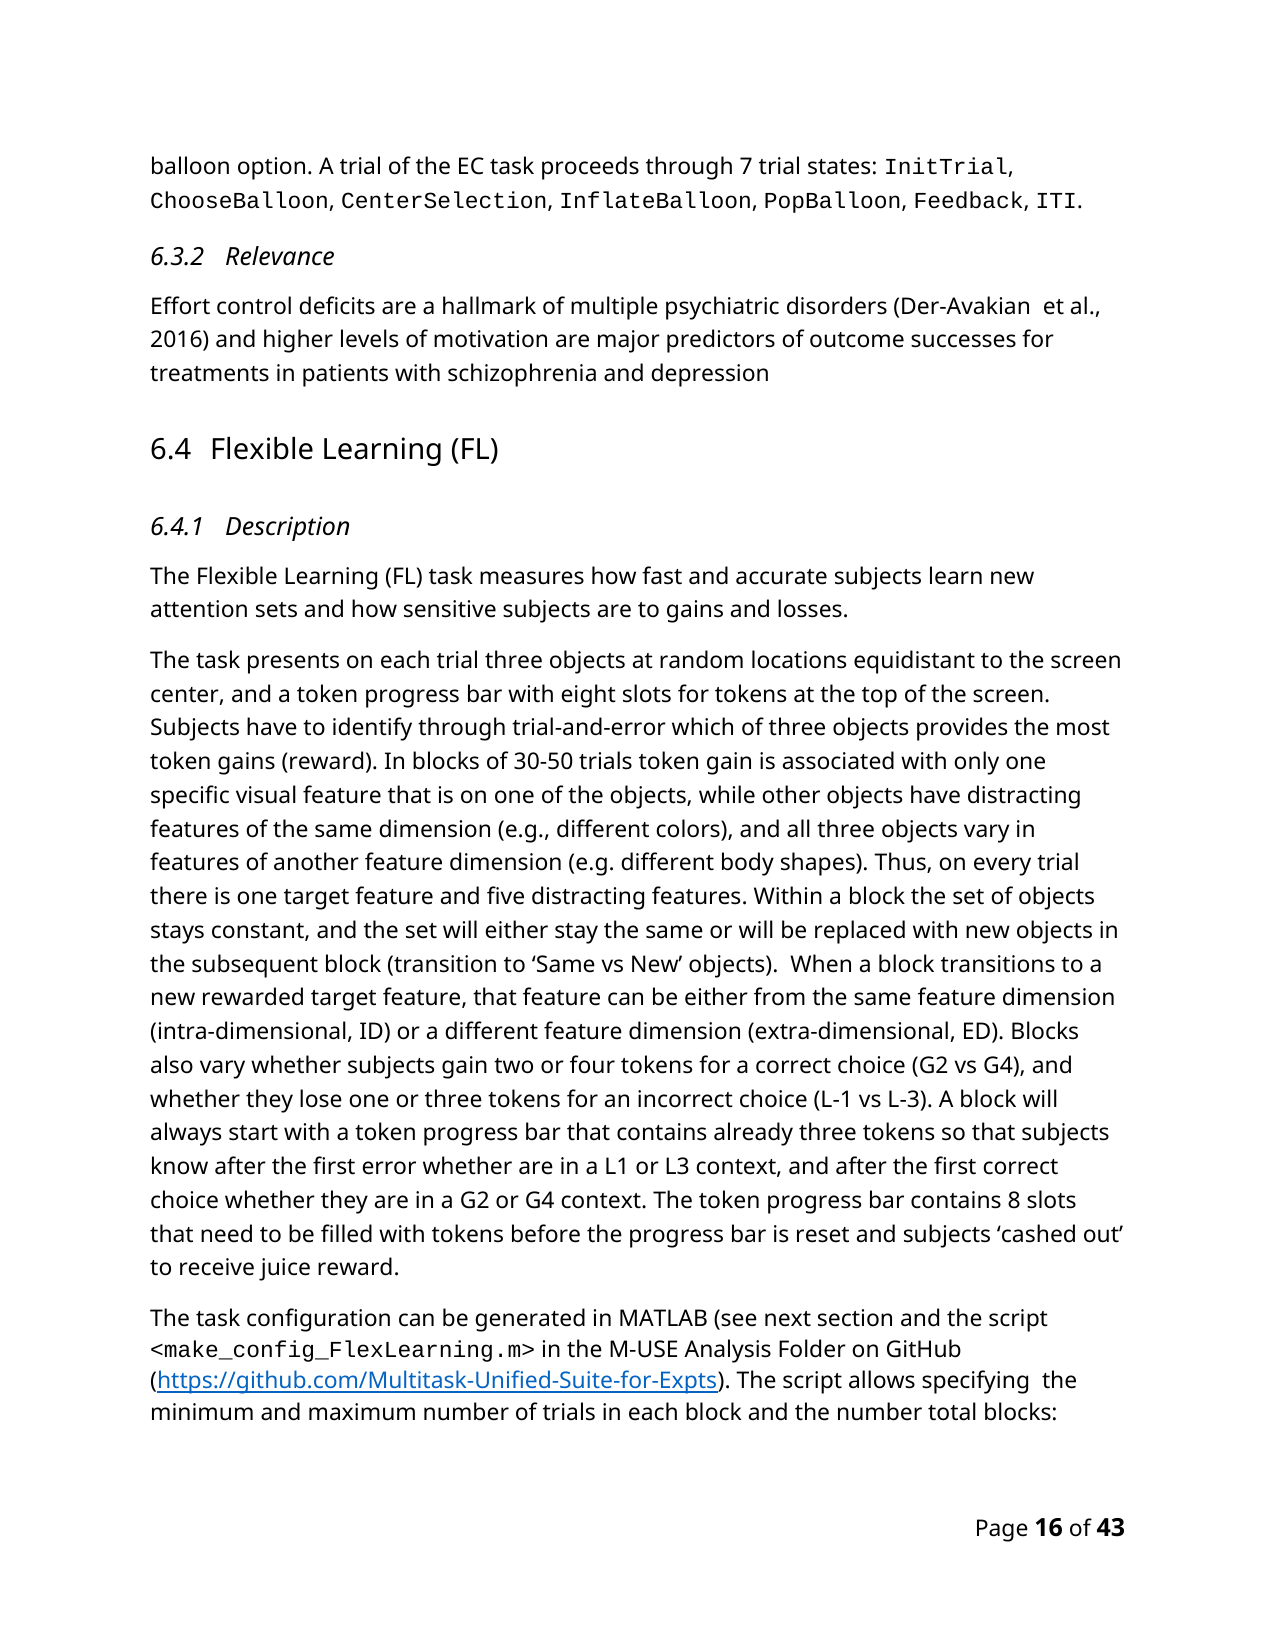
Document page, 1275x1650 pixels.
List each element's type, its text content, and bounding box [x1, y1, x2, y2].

text The task presents on each trial three objects at random locations equidistant to the screen center, and a token progress bar with eight slots for tokens at the top of the screen. Subjects have to identify through trial-and-error which of three objects provides the most token gains (reward). In blocks of 30-50 trials token gain is associated with only one specific visual feature that is on one of the objects, while other objects have distracting features of the same dimension (e.g., different colors), and all three objects vary in features of another feature dimension (e.g. different body shapes). Thus, on every trial there is one target feature and five distracting features. Within a block the set of objects stays constant, and the set will either stay the same or will be replaced with new objects in the subsequent block (transition to ‘Same vs New’ objects). When a block transitions to a new rewarded target feature, that feature can be either from the same feature dimension (intra-dimensional, ID) or a different feature dimension (extra-dimensional, ED). Blocks also vary whether subjects gain two or four tokens for a correct choice (G2 vs G4), and whether they lose one or three tokens for an incorrect choice (L-1 vs L-3). A block will always start with a token progress bar that contains already three tokens so that subjects know after the first error whether are in a L1 or L3 context, and after the first correct choice whether they are in a G2 or G4 context. The token progress bar contains 8 slots that need to be filled with tokens before the progress bar is reset and subjects ‘cashed out’ to receive juice reward. [150, 644, 1125, 1283]
subtitle Flexible Learning (FL) [150, 428, 1125, 468]
text The Flexible Learning (FL) task measures how fast and accurate subjects learn new attention sets and how sensitive subjects are to gains and losses. [150, 560, 1125, 625]
text The EC task presents the outlines of two balloons on the right and left side of the screen. The number of outlines differ between these balloon options and indicate how often the balloon needs to be touched to pump it up until it pops. The number of outlines (touches) correspond to the effort or costs of the task. The amount of reward received, i.e., the benefit, for popping a balloon is indicated as the number of tokens on top of the balloon outlines. The effort/costs and token gains/benefit vary systematically in order to evaluate how much rewards/benefits a subject need to be motivated to choose the more effortful balloon option. A trial of the EC task proceeds through 7 trial states: InitTrial, ChooseBalloon, CenterSelection, InflateBalloon, PopBalloon, Feedback, ITI. [150, 150, 1125, 215]
text Effort control deficits are a hallmark of multiple psychiatric disorders (Der-Avakian et al., 2016) and higher levels of motivation are major predictors of outcome successes for treatments in patients with schizophrenia and depression [150, 289, 1125, 388]
text The task configuration can be generated in MATLAB (see next section and the script <make_config_FlexLearning.m> in the M-USE Analysis Folder on GitHub (https://github.com/Multitask-Unified-Suite-for-Expts). The script allows specifying the minimum and maximum number of trials in each block and the number total blocks: [150, 1302, 1125, 1427]
subtitle Description [150, 509, 1125, 543]
subtitle Relevance [150, 238, 1125, 273]
